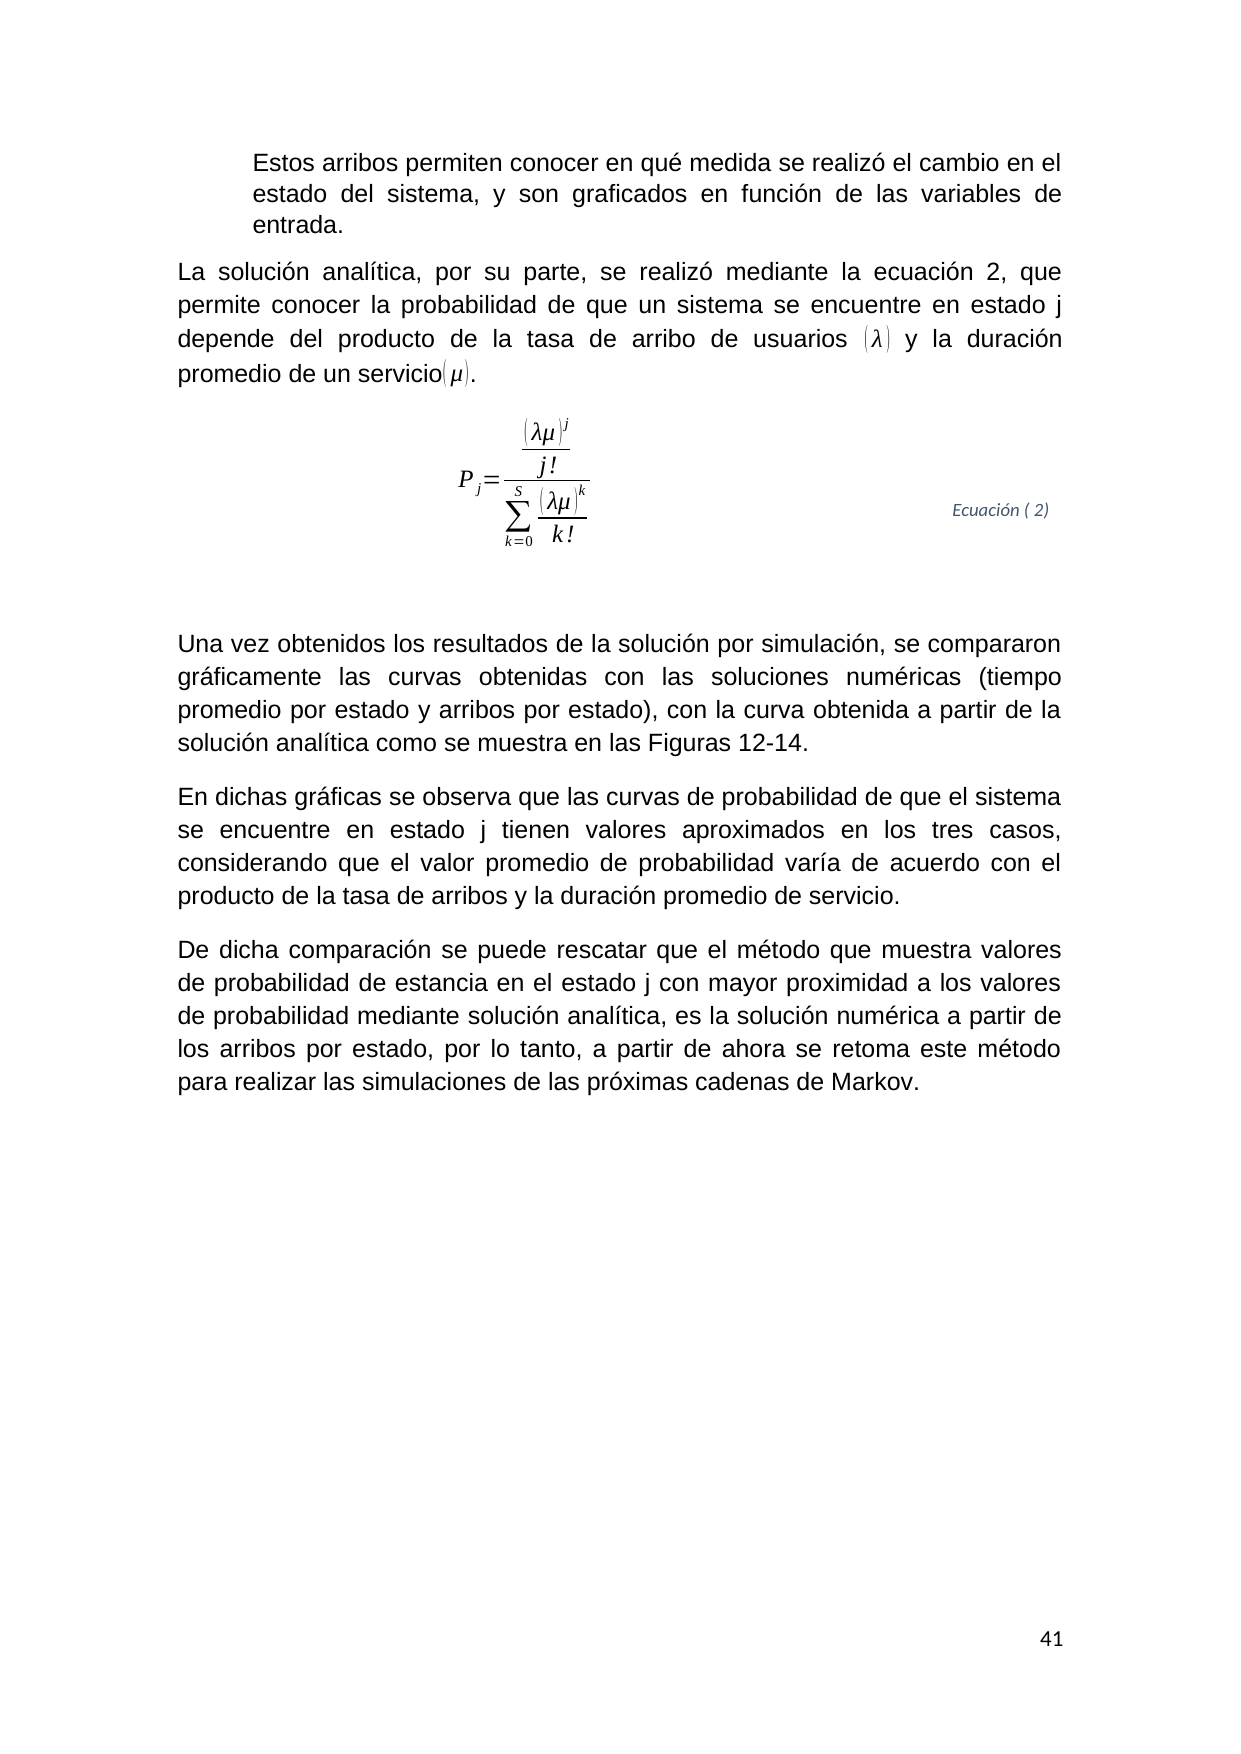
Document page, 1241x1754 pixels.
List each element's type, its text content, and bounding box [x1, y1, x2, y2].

table_header [177, 414, 871, 629]
text La solución analítica, por su parte, se realizó mediante la ecuación 2, que permite conocer la probabilidad de que un sistema se encuentre en estado j depende del producto de la tasa de arribo de usuarios y la duración promedio de un servicio. [177, 257, 1063, 389]
list Estos arribos permiten conocer en qué medida se realizó el cambio en el estado del sistema, y son graficados en función de las variables de entrada. [252, 148, 1063, 238]
text De dicha comparación se puede rescatar que el método que muestra valores de probabilidad de estancia en el estado j con mayor proximidad a los valores de probabilidad mediante solución analítica, es la solución numérica a partir de los arribos por estado, por lo tanto, a partir de ahora se retoma este método para realizar las simulaciones de las próximas cadenas de Markov. [177, 935, 1063, 1096]
text Una vez obtenidos los resultados de la solución por simulación, se compararon gráficamente las curvas obtenidas con las soluciones numéricas (tiempo promedio por estado y arribos por estado), con la curva obtenida a partir de la solución analítica como se muestra en las Figuras 12-14. [177, 629, 1063, 757]
table_header Ecuación ( 2) [871, 414, 1062, 629]
text En dichas gráficas se observa que las curvas de probabilidad de que el sistema se encuentre en estado j tienen valores aproximados en los tres casos, considerando que el valor promedio de probabilidad varía de acuerdo con el producto de la tasa de arribos y la duración promedio de servicio. [177, 782, 1063, 910]
